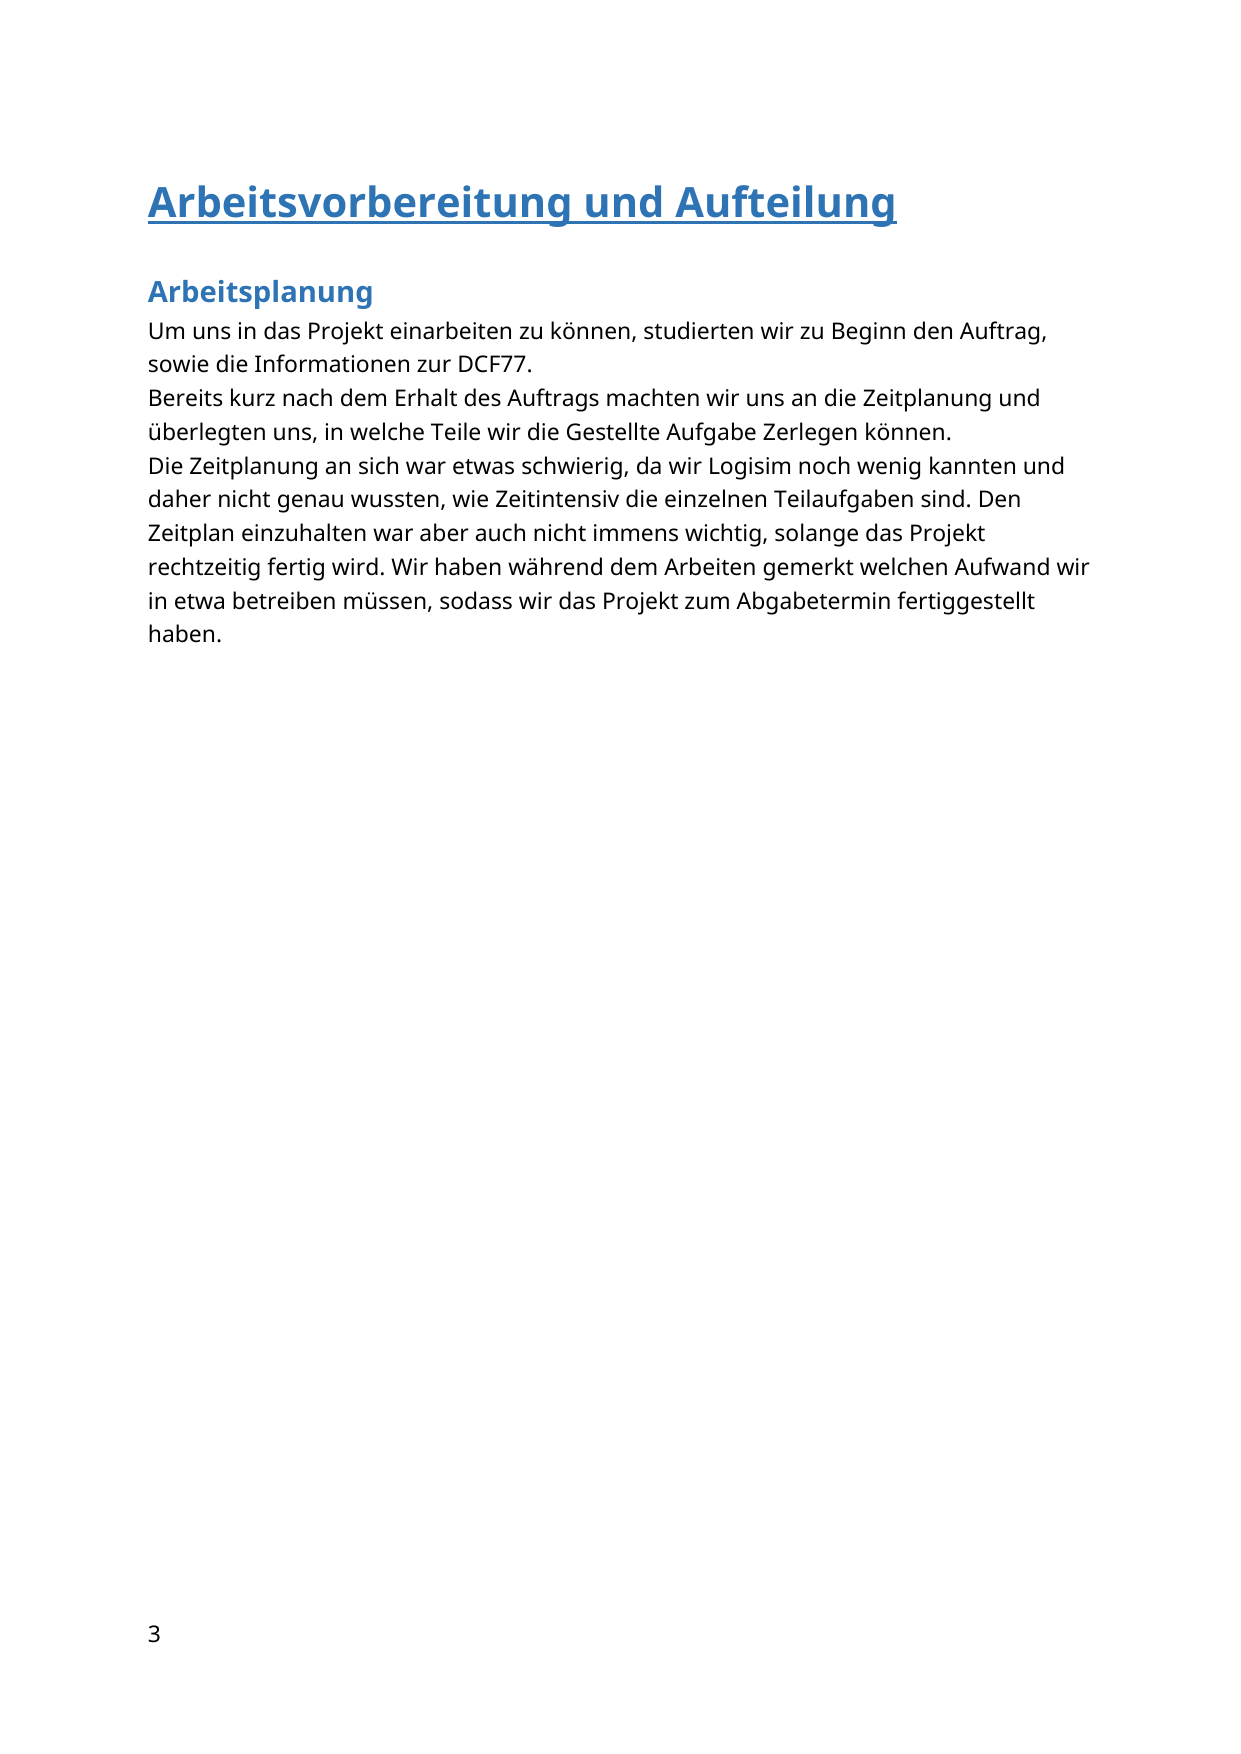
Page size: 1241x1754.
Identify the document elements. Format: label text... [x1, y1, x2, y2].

subtitle Arbeitsplanung [148, 272, 1093, 311]
text Die Zeitplanung an sich war etwas schwierig, da wir Logisim noch wenig kannten und daher nicht genau wussten, wie Zeitintensiv die einzelnen Teilaufgaben sind. Den Zeitplan einzuhalten war aber auch nicht immens wichtig, solange das Projekt rechtzeitig fertig wird. Wir haben während dem Arbeiten gemerkt welchen Aufwand wir in etwa betreiben müssen, sodass wir das Projekt zum Abgabetermin fertiggestellt haben. [148, 449, 1093, 649]
text Bereits kurz nach dem Erhalt des Auftrags machten wir uns an die Zeitplanung und überlegten uns, in welche Teile wir die Gestellte Aufgabe Zerlegen können. [148, 382, 1093, 447]
subtitle Arbeitsvorbereitung und Aufteilung [148, 173, 1093, 229]
text Um uns in das Projekt einarbeiten zu können, studierten wir zu Beginn den Auftrag, sowie die Informationen zur DCF77. [148, 314, 1093, 379]
